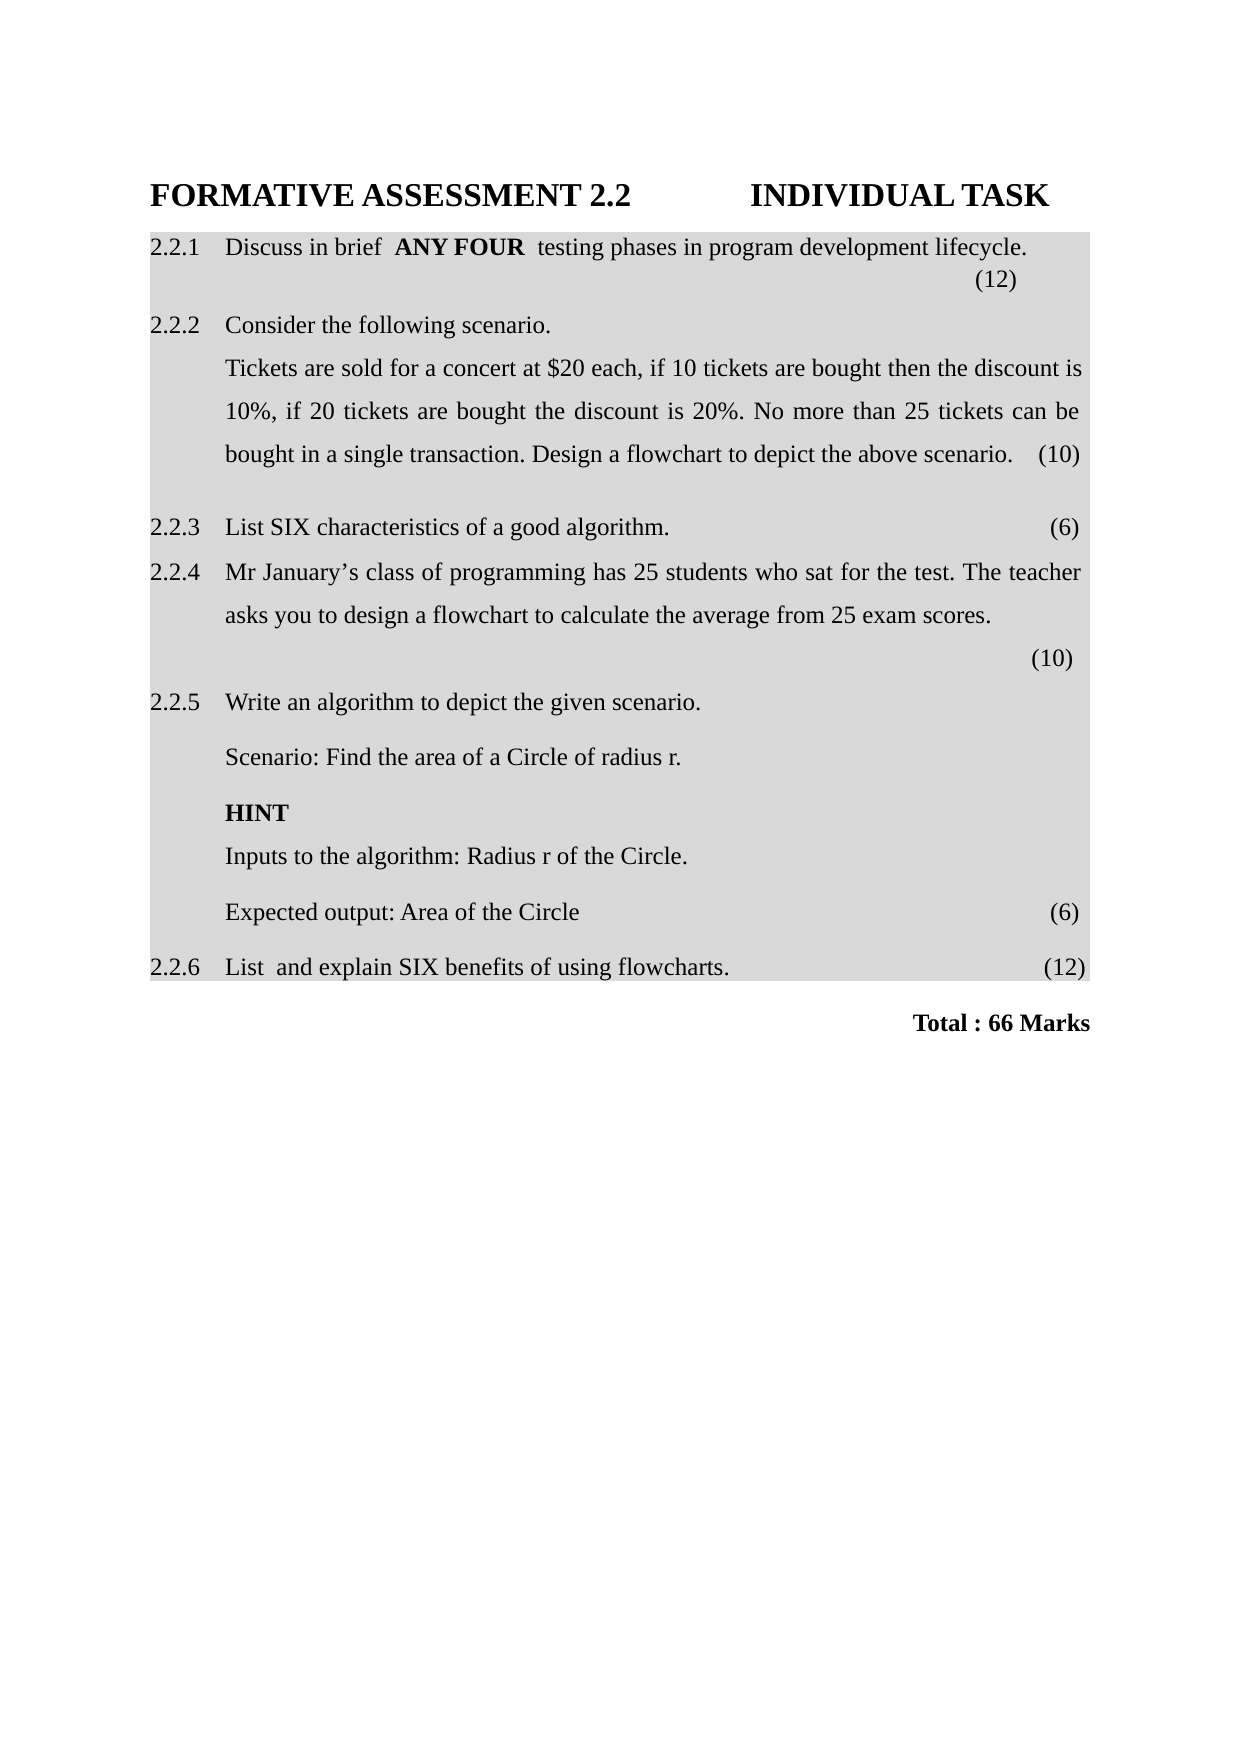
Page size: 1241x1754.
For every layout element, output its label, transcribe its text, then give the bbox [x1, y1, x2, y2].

text HINT [150, 798, 1090, 827]
text 2.2.3 List SIX characteristics of a good algorithm. (6) [150, 512, 1090, 541]
subtitle FORMATIVE ASSESSMENT 2.2 INDIVIDUAL TASK [150, 175, 1090, 213]
text 2.2.4 Mr January’s class of programming has 25 students who sat for the test. The teacher asks you to design a flowchart to calculate the average from 25 exam scores. (10) [150, 557, 1090, 672]
text Tickets are sold for a concert at $20 each, if 10 tickets are bought then the discount is 10%, if 20 tickets are bought the discount is 20%. No more than 25 tickets can be bought in a single transaction. Design a flowchart to depict the above scenario. (10) [150, 353, 1090, 468]
text 2.2.2 Consider the following scenario. [150, 310, 1090, 339]
text Scenario: Find the area of a Circle of radius r. [150, 742, 1090, 771]
text Total : 66 Marks [150, 1008, 1090, 1037]
text 2.2.5 Write an algorithm to depict the given scenario. [150, 687, 1090, 715]
text Inputs to the algorithm: Radius r of the Circle. [150, 841, 1090, 870]
text Expected output: Area of the Circle (6) [150, 897, 1090, 925]
text 2.2.6 List and explain SIX benefits of using flowcharts. (12) [150, 952, 1090, 981]
text 2.2.1 Discuss in brief ANY FOUR testing phases in program development lifecycle. (12) [150, 232, 1090, 293]
